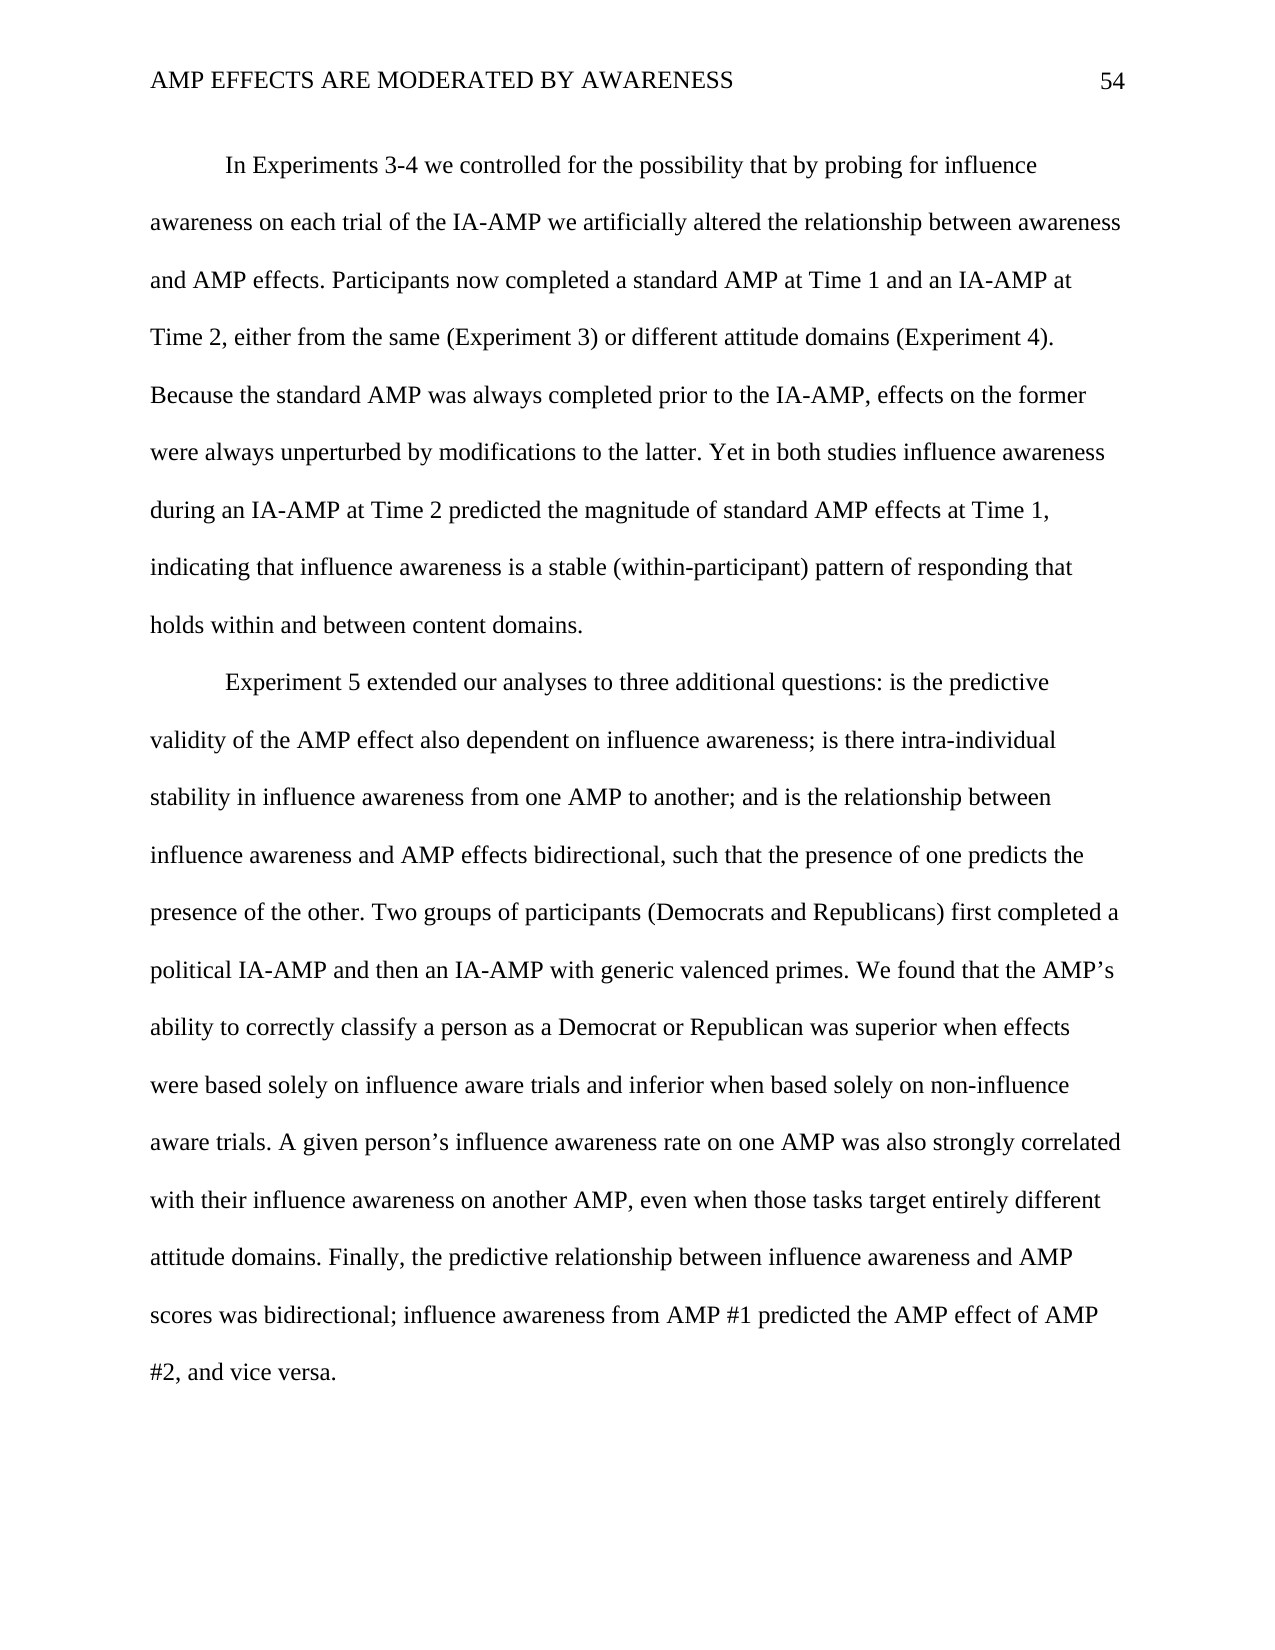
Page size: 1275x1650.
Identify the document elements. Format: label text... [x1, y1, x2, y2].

text Experiment 5 extended our analyses to three additional questions: is the predictive validity of the AMP effect also dependent on influence awareness; is there intra-individual stability in influence awareness from one AMP to another; and is the relationship between influence awareness and AMP effects bidirectional, such that the presence of one predicts the presence of the other. Two groups of participants (Democrats and Republicans) first completed a political IA-AMP and then an IA-AMP with generic valenced primes. We found that the AMP’s ability to correctly classify a person as a Democrat or Republican was superior when effects were based solely on influence aware trials and inferior when based solely on non-influence aware trials. A given person’s influence awareness rate on one AMP was also strongly correlated with their influence awareness on another AMP, even when those tasks target entirely different attitude domains. Finally, the predictive relationship between influence awareness and AMP scores was bidirectional; influence awareness from AMP #1 predicted the AMP effect of AMP #2, and vice versa. [150, 667, 1125, 1386]
text In Experiments 3-4 we controlled for the possibility that by probing for influence awareness on each trial of the IA-AMP we artificially altered the relationship between awareness and AMP effects. Participants now completed a standard AMP at Time 1 and an IA-AMP at Time 2, either from the same (Experiment 3) or different attitude domains (Experiment 4). Because the standard AMP was always completed prior to the IA-AMP, effects on the former were always unperturbed by modifications to the latter. Yet in both studies influence awareness during an IA-AMP at Time 2 predicted the magnitude of standard AMP effects at Time 1, indicating that influence awareness is a stable (within-participant) pattern of responding that holds within and between content domains. [150, 150, 1125, 639]
